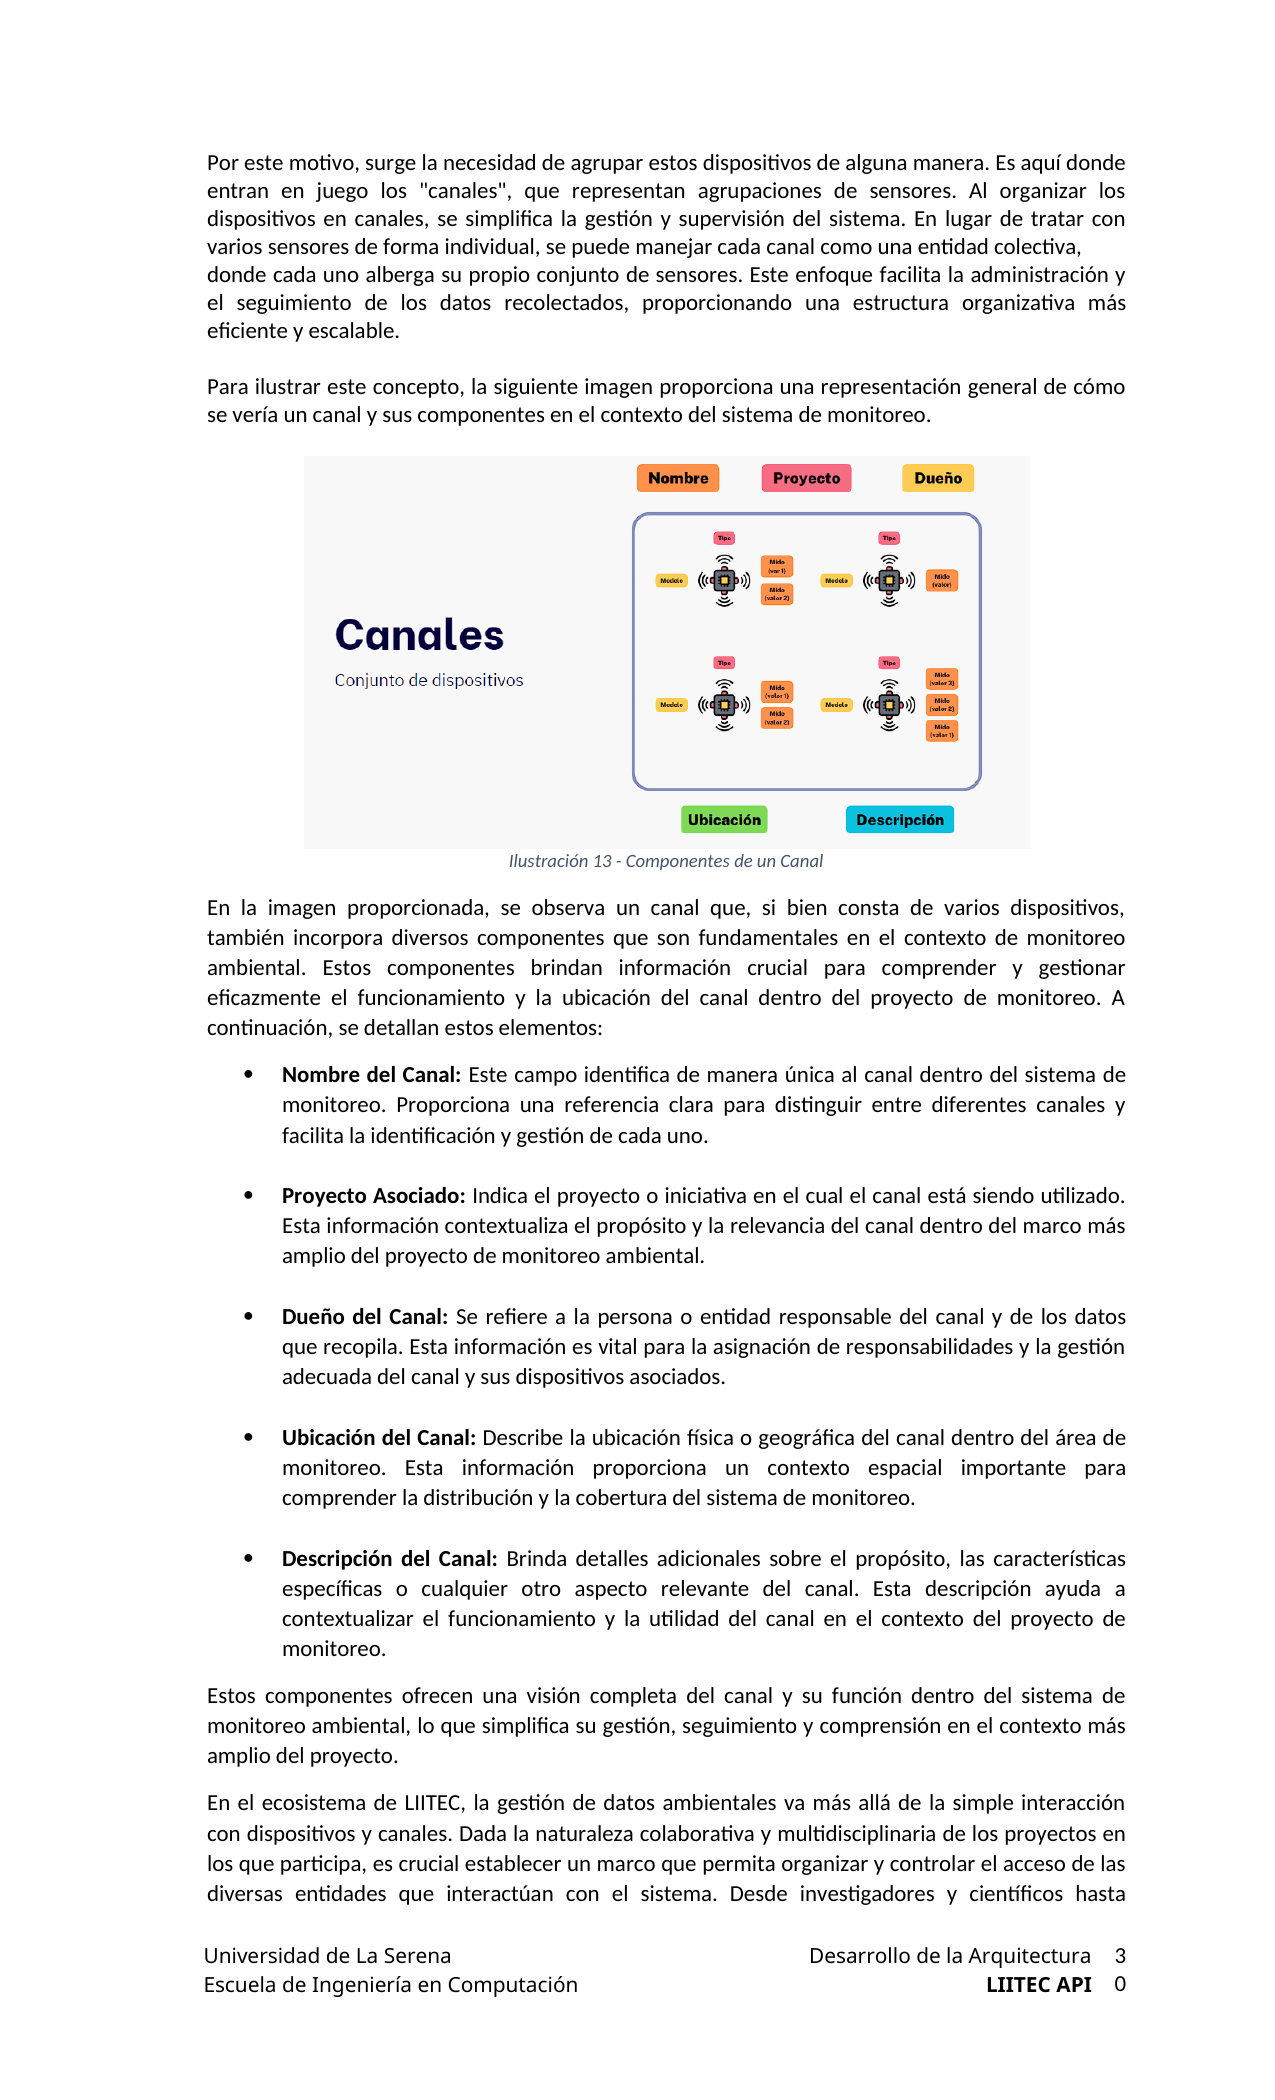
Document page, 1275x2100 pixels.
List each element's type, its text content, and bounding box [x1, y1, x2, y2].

picture [303, 456, 1030, 849]
text En la imagen proporcionada, se observa un canal que, si bien consta de varios dispositivos, también incorpora diversos componentes que son fundamentales en el contexto de monitoreo ambiental. Estos componentes brindan información crucial para comprender y gestionar eficazmente el funcionamiento y la ubicación del canal dentro del proyecto de monitoreo. A continuación, se detallan estos elementos: [207, 893, 1127, 1042]
list Dueño del Canal: Se refiere a la persona o entidad responsable del canal y de los datos que recopila. Esta información es vital para la asignación de responsabilidades y la gestión adecuada del canal y sus dispositivos asociados. [244, 1302, 1127, 1391]
list Proyecto Asociado: Indica el proyecto o iniciativa en el cual el canal está siendo utilizado. Esta información contextualiza el propósito y la relevancia del canal dentro del marco más amplio del proyecto de monitoreo ambiental. [244, 1181, 1127, 1270]
list Ubicación del Canal: Describe la ubicación física o geográfica del canal dentro del área de monitoreo. Esta información proporciona un contexto espacial importante para comprender la distribución y la cobertura del sistema de monitoreo. [244, 1423, 1127, 1511]
list Descripción del Canal: Brinda detalles adicionales sobre el propósito, las características específicas o cualquier otro aspecto relevante del canal. Esta descripción ayuda a contextualizar el funcionamiento y la utilidad del canal en el contexto del proyecto de monitoreo. [244, 1544, 1127, 1662]
list Nombre del Canal: Este campo identifica de manera única al canal dentro del sistema de monitoreo. Proporciona una referencia clara para distinguir entre diferentes canales y facilita la identificación y gestión de cada uno. [244, 1060, 1127, 1149]
text Para ilustrar este concepto, la siguiente imagen proporciona una representación general de cómo se vería un canal y sus componentes en el contexto del sistema de monitoreo. [207, 372, 1127, 428]
text Por este motivo, surge la necesidad de agrupar estos dispositivos de alguna manera. Es aquí donde entran en juego los "canales", que representan agrupaciones de sensores. Al organizar los dispositivos en canales, se simplifica la gestión y supervisión del sistema. En lugar de tratar con varios sensores de forma individual, se puede manejar cada canal como una entidad colectiva, [207, 148, 1127, 260]
text donde cada uno alberga su propio conjunto de sensores. Este enfoque facilita la administración y el seguimiento de los datos recolectados, proporcionando una estructura organizativa más eficiente y escalable. [207, 260, 1127, 344]
text Estos componentes ofrecen una visión completa del canal y su función dentro del sistema de monitoreo ambiental, lo que simplifica su gestión, seguimiento y comprensión en el contexto más amplio del proyecto. [207, 1681, 1127, 1770]
text Ilustración 13 - Componentes de un Canal [207, 849, 1127, 872]
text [207, 1788, 1127, 1907]
